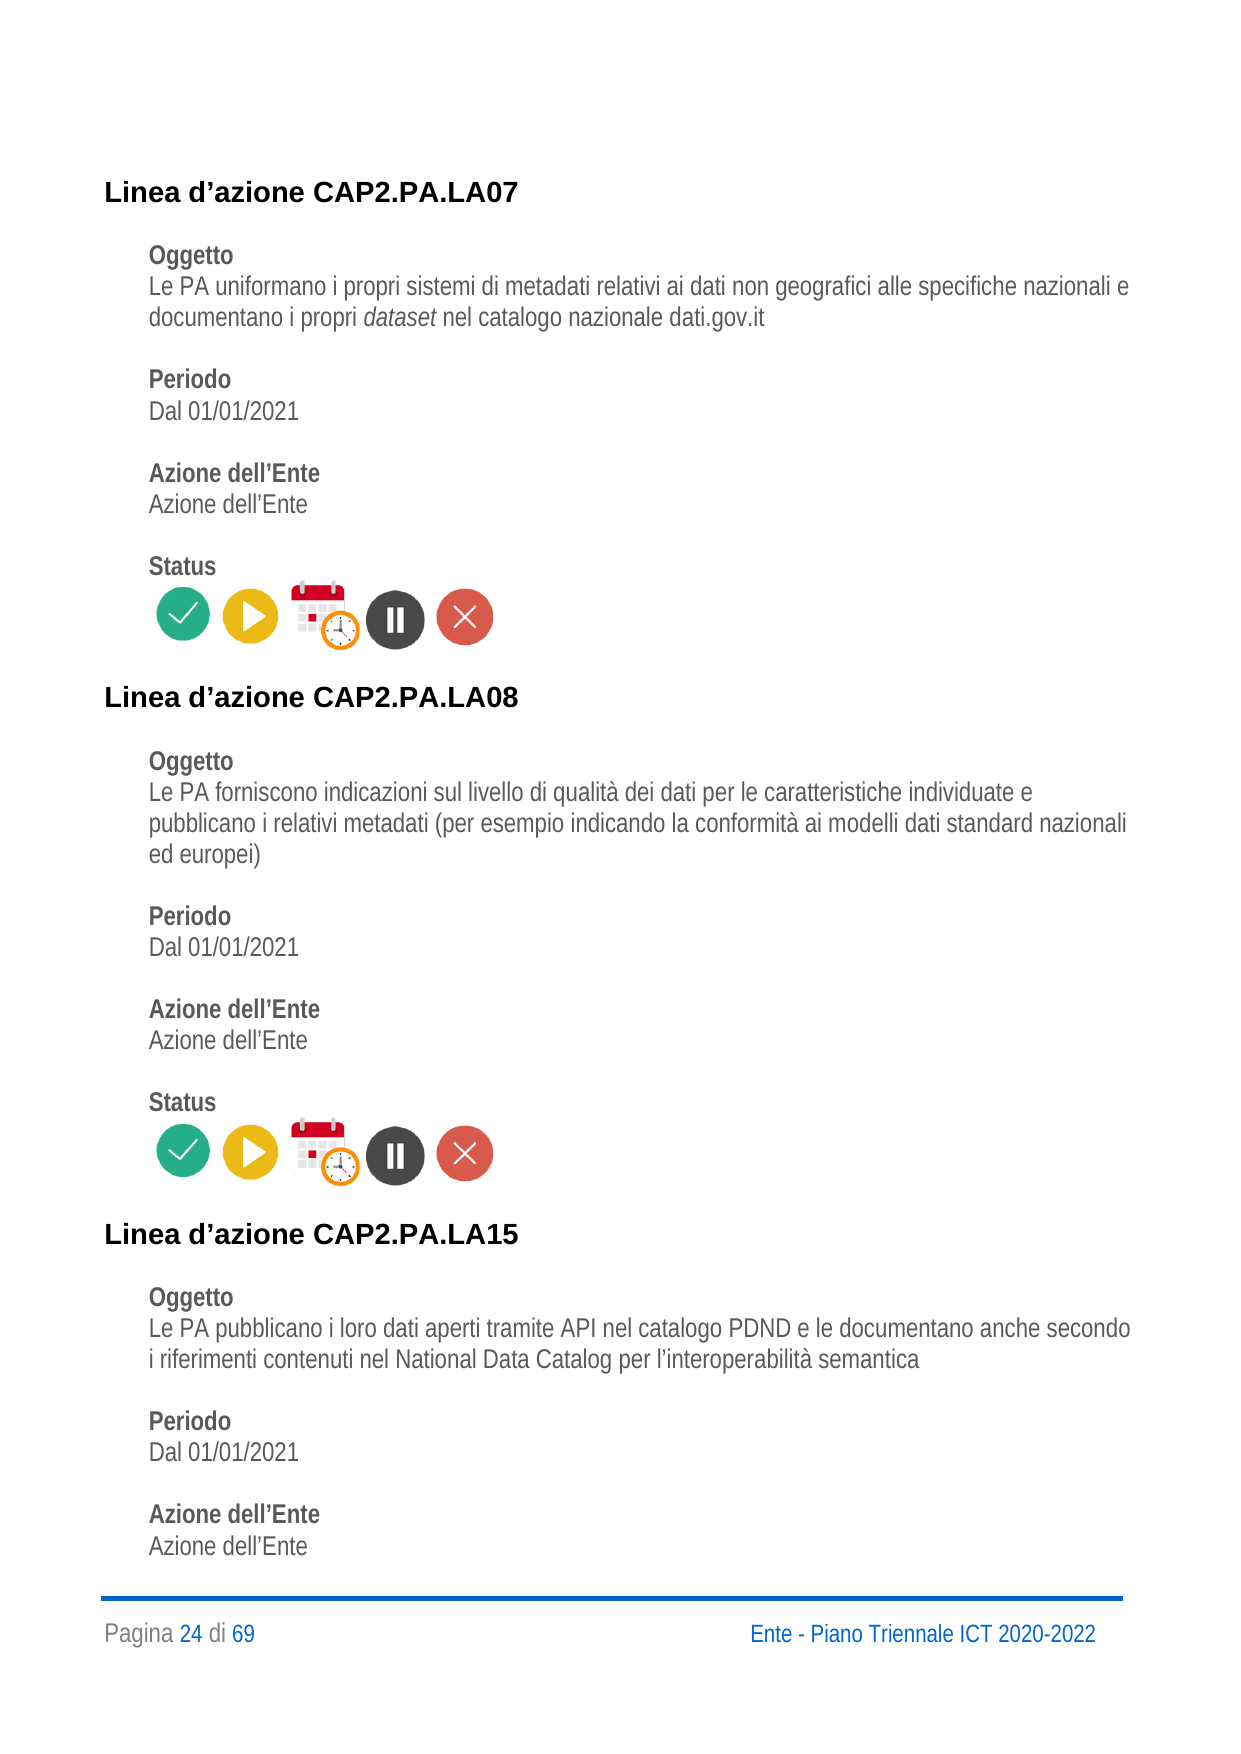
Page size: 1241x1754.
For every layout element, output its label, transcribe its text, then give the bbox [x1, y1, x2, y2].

text Azione dell’Ente [148, 1498, 1137, 1529]
text Azione dell’Ente [148, 1024, 1137, 1055]
text Azione dell’Ente [148, 457, 1137, 488]
text Oggetto [148, 239, 1137, 270]
text Dal 01/01/2021 [148, 931, 1137, 962]
picture [291, 1117, 360, 1186]
text Dal 01/01/2021 [148, 394, 1137, 426]
picture [291, 580, 360, 650]
text Azione dell’Ente [148, 993, 1137, 1024]
picture [430, 585, 499, 650]
picture [430, 1122, 499, 1186]
text Le PA uniformano i propri sistemi di metadati relativi ai dati non geografici alle specifiche nazionali e documentano i propri dataset nel catalogo nazionale dati.gov.it [148, 270, 1137, 332]
text Oggetto [148, 1281, 1137, 1312]
text Le PA pubblicano i loro dati aperti tramite API nel catalogo PDND e le documentano anche secondo i riferimenti contenuti nel National Data Catalog per l’interoperabilità semantica [148, 1312, 1137, 1374]
picture [148, 582, 285, 650]
text Status [148, 550, 1137, 581]
text Status [148, 1086, 1137, 1117]
text Azione dell’Ente [148, 488, 1137, 519]
picture [148, 1118, 285, 1186]
text Linea d’azione CAP2.PA.LA08 [104, 680, 1137, 714]
text Le PA forniscono indicazioni sul livello di qualità dei dati per le caratteristiche individuate e pubblicano i relativi metadati (per esempio indicando la conformità ai modelli dati standard nazionali ed europei) [148, 776, 1137, 869]
text Periodo [148, 900, 1137, 931]
picture [365, 1126, 425, 1186]
text Periodo [148, 363, 1137, 394]
text Linea d’azione CAP2.PA.LA07 [104, 175, 1137, 208]
text Linea d’azione CAP2.PA.LA15 [104, 1217, 1137, 1250]
text Periodo [148, 1405, 1137, 1436]
text Azione dell’Ente [148, 1529, 1137, 1561]
text Dal 01/01/2021 [148, 1436, 1137, 1467]
picture [365, 590, 425, 650]
text Oggetto [148, 745, 1137, 776]
